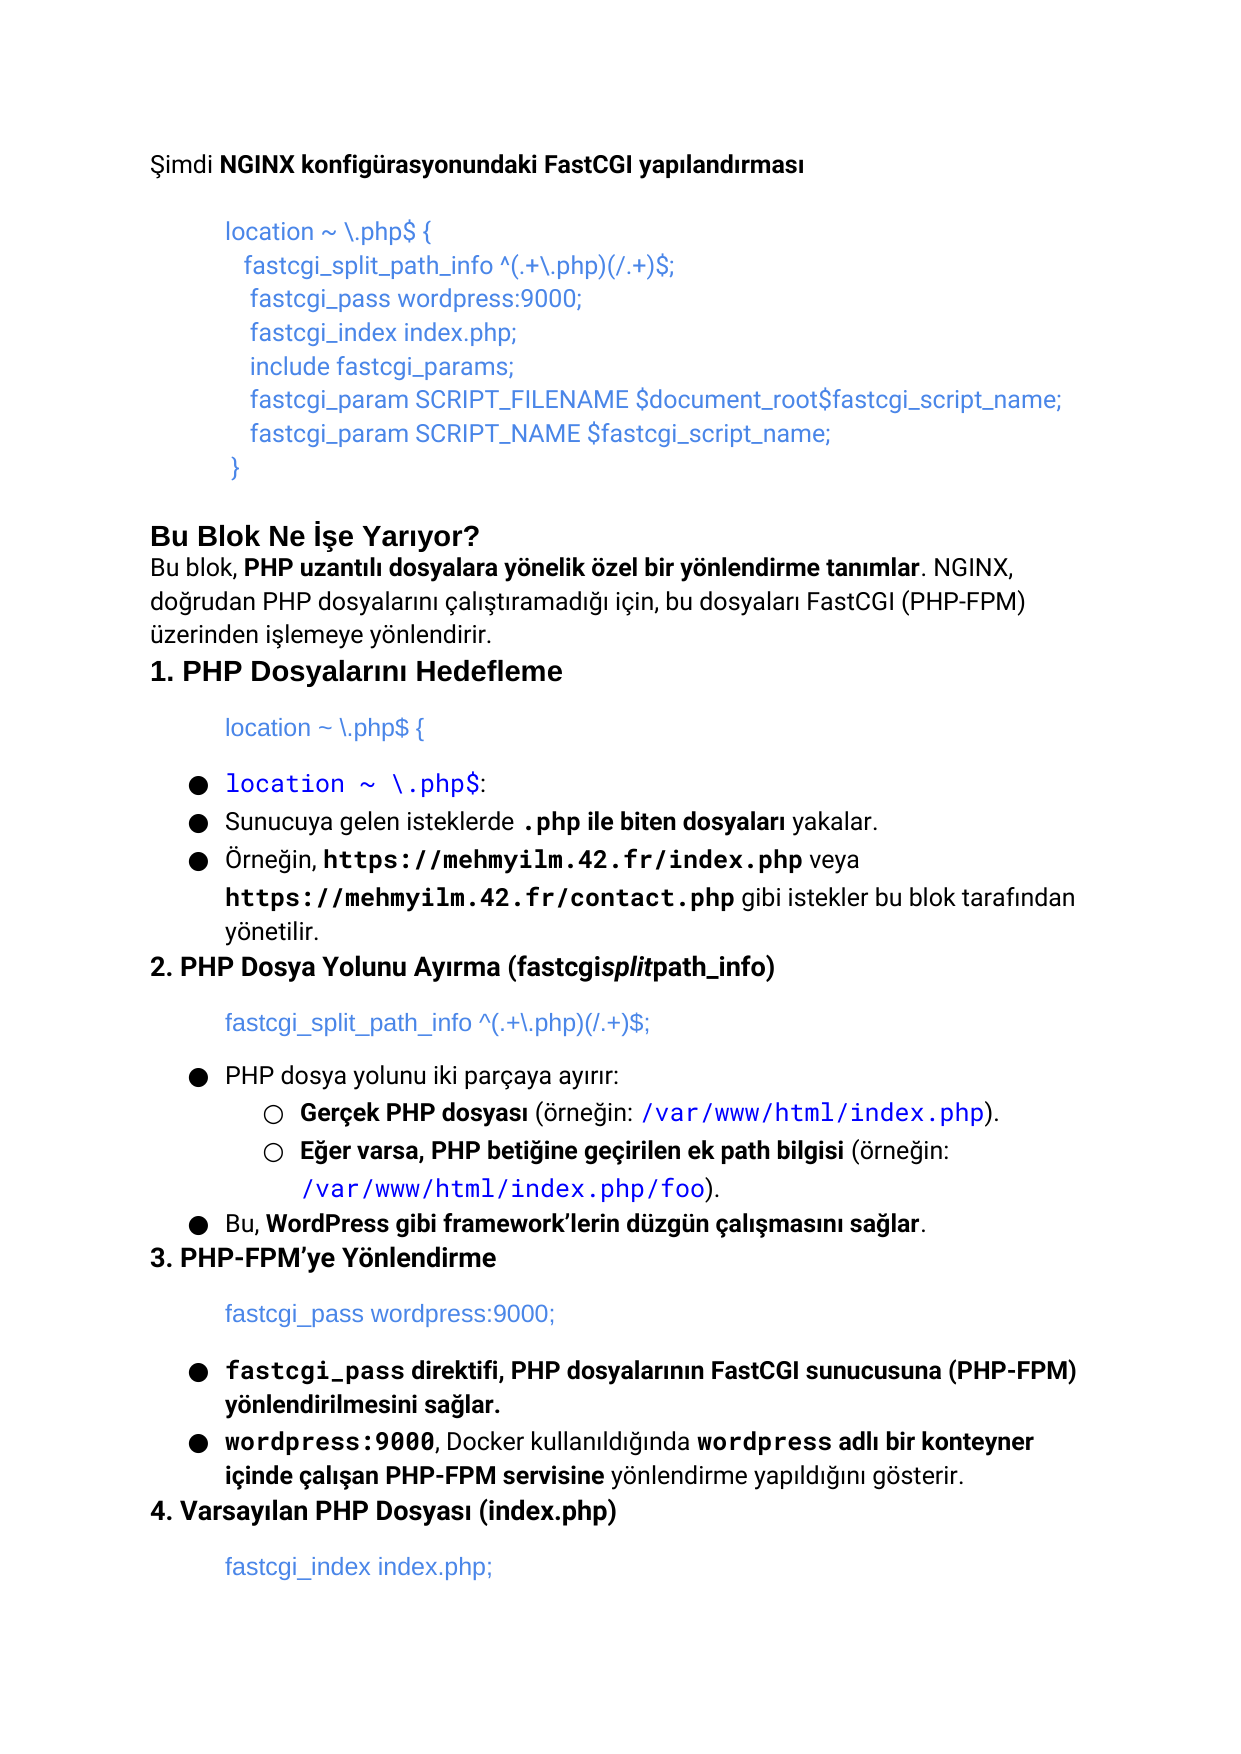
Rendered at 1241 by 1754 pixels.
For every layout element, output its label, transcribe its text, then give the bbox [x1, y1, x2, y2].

list Bu, WordPress gibi framework’lerin düzgün çalışmasını sağlar. [187, 1209, 1090, 1238]
text fastcgi_index index.php; [225, 318, 1090, 347]
text fastcgi_index index.php; [225, 1552, 1090, 1581]
text } [225, 453, 1090, 482]
list PHP dosya yolunu iki parçaya ayırır: [187, 1062, 1090, 1091]
text location ~ \.php$ { [225, 217, 1090, 247]
text Bu blok, PHP uzantılı dosyalara yönelik özel bir yönlendirme tanımlar. NGINX, doğrudan PHP dosyalarını çalıştıramadığı için, bu dosyaları FastCGI (PHP-FPM) üzerinden işlemeye yönlendirir. [150, 553, 1090, 649]
text fastcgi_param SCRIPT_FILENAME $document_root$fastcgi_script_name; [225, 386, 1090, 415]
text fastcgi_pass wordpress:9000; [225, 284, 1090, 314]
list fastcgi_pass direktifi, PHP dosyalarının FastCGI sunucusuna (PHP-FPM) yönlendirilmesini sağlar. [187, 1353, 1090, 1420]
subtitle 4. Varsayılan PHP Dosyası (index.php) [150, 1495, 1090, 1527]
text location ~ \.php$ { [150, 712, 1090, 741]
text Şimdi NGINX konfigürasyonundaki FastCGI yapılandırması [150, 150, 1090, 179]
text fastcgi_split_path_info ^(.+\.php)(/.+)$; [225, 251, 1090, 280]
text Bu Blok Ne İşe Yarıyor? [150, 519, 1090, 553]
text fastcgi_param SCRIPT_NAME $fastcgi_script_name; [225, 419, 1090, 448]
text 1. PHP Dosyalarını Hedefleme [150, 654, 1090, 687]
text fastcgi_split_path_info ^(.+\.php)(/.+)$; [225, 1008, 1090, 1037]
list Örneğin, https://mehmyilm.42.fr/index.php veya https://mehmyilm.42.fr/contact.php gibi istekler bu blok tarafından yönetilir. [187, 842, 1090, 947]
list Sunucuya gelen isteklerde .php ile biten dosyaları yakalar. [187, 804, 1090, 837]
list location ~ \.php$: [187, 766, 1090, 799]
subtitle 3. PHP-FPM’ye Yönlendirme [150, 1243, 1090, 1274]
text include fastcgi_params; [225, 352, 1090, 381]
list Eğer varsa, PHP betiğine geçirilen ek path bilgisi (örneğin: /var/www/html/index.php/foo). [262, 1133, 1090, 1204]
text fastcgi_pass wordpress:9000; [225, 1299, 1090, 1328]
list Gerçek PHP dosyası (örneğin: /var/www/html/index.php). [262, 1095, 1090, 1128]
subtitle 2. PHP Dosya Yolunu Ayırma (fastcgisplitpath_info) [150, 951, 1090, 983]
list wordpress:9000, Docker kullanıldığında wordpress adlı bir konteyner içinde çalışan PHP-FPM servisine yönlendirme yapıldığını gösterir. [187, 1424, 1090, 1491]
